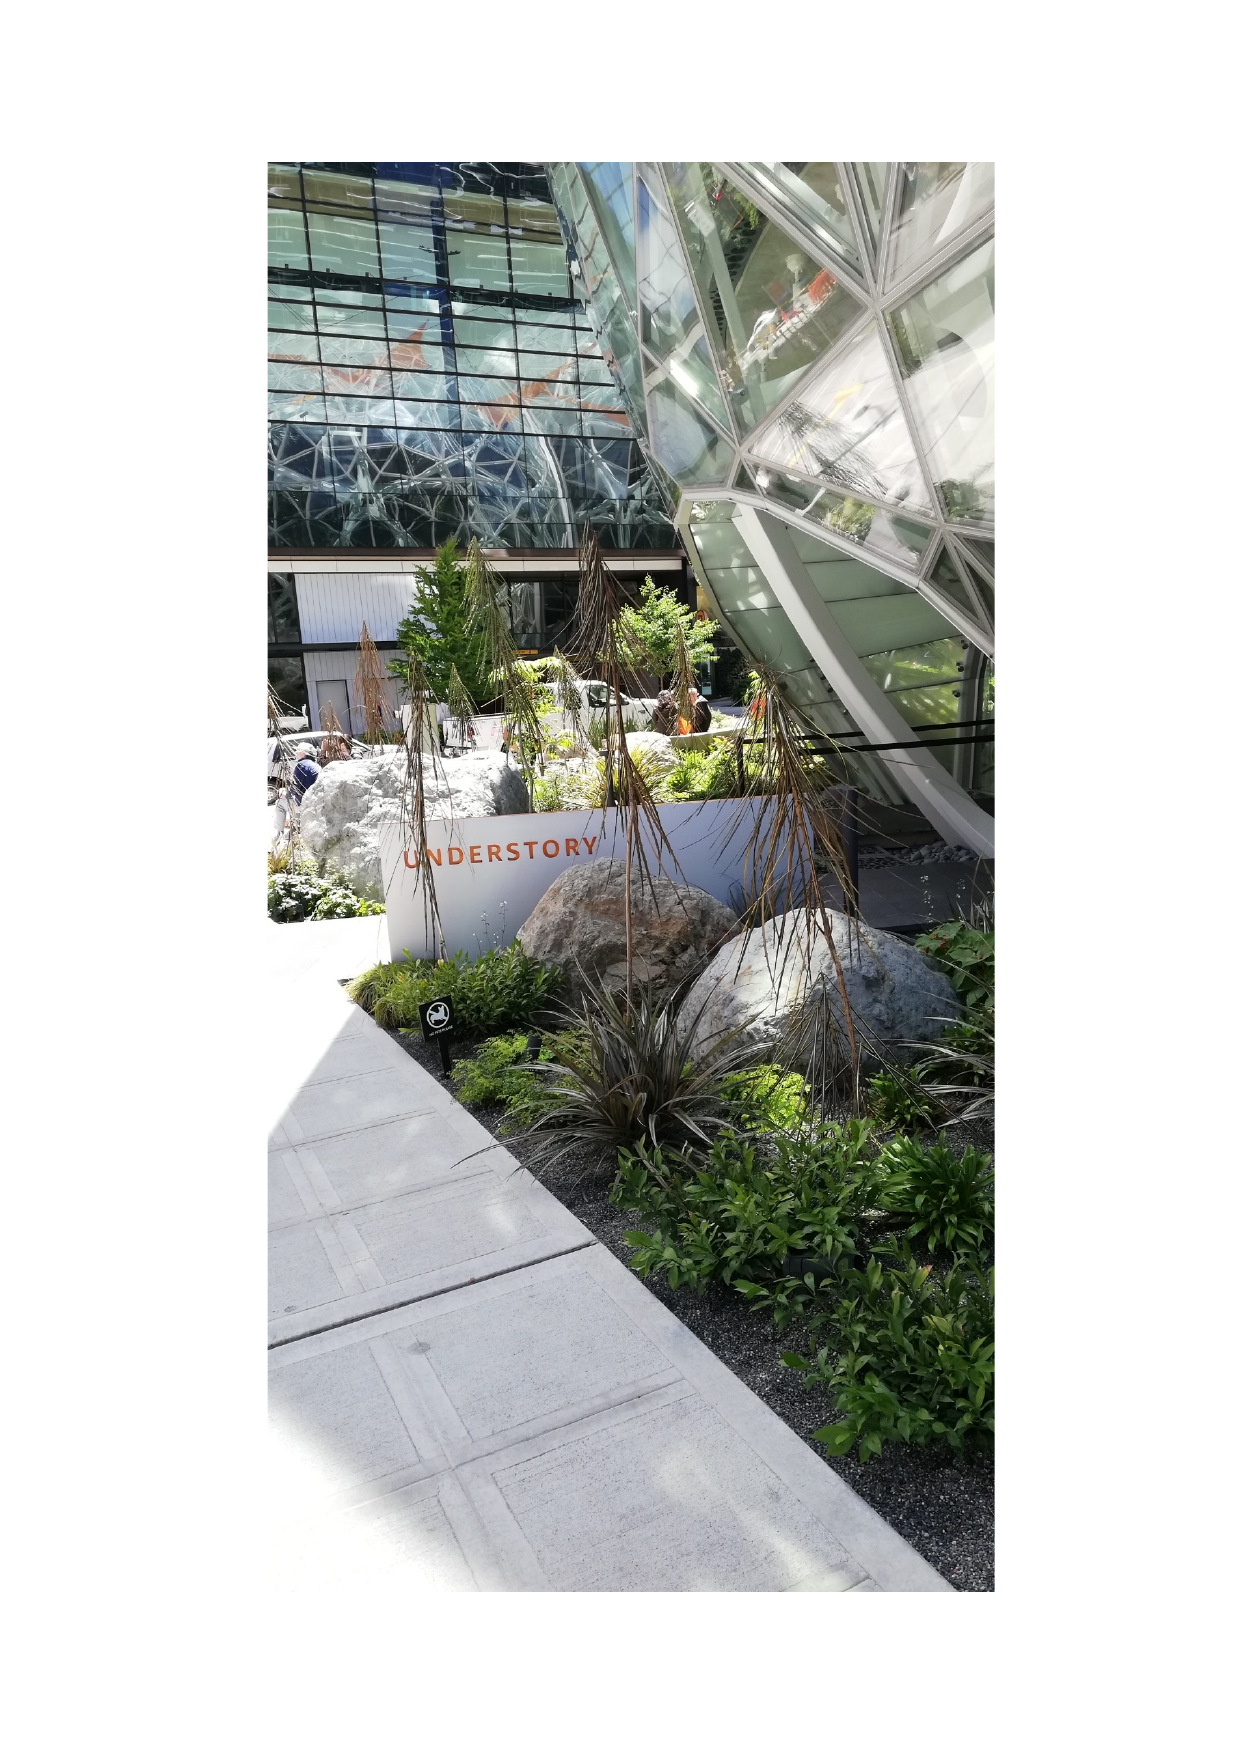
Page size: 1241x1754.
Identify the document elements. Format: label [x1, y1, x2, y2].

picture [267, 162, 995, 1592]
